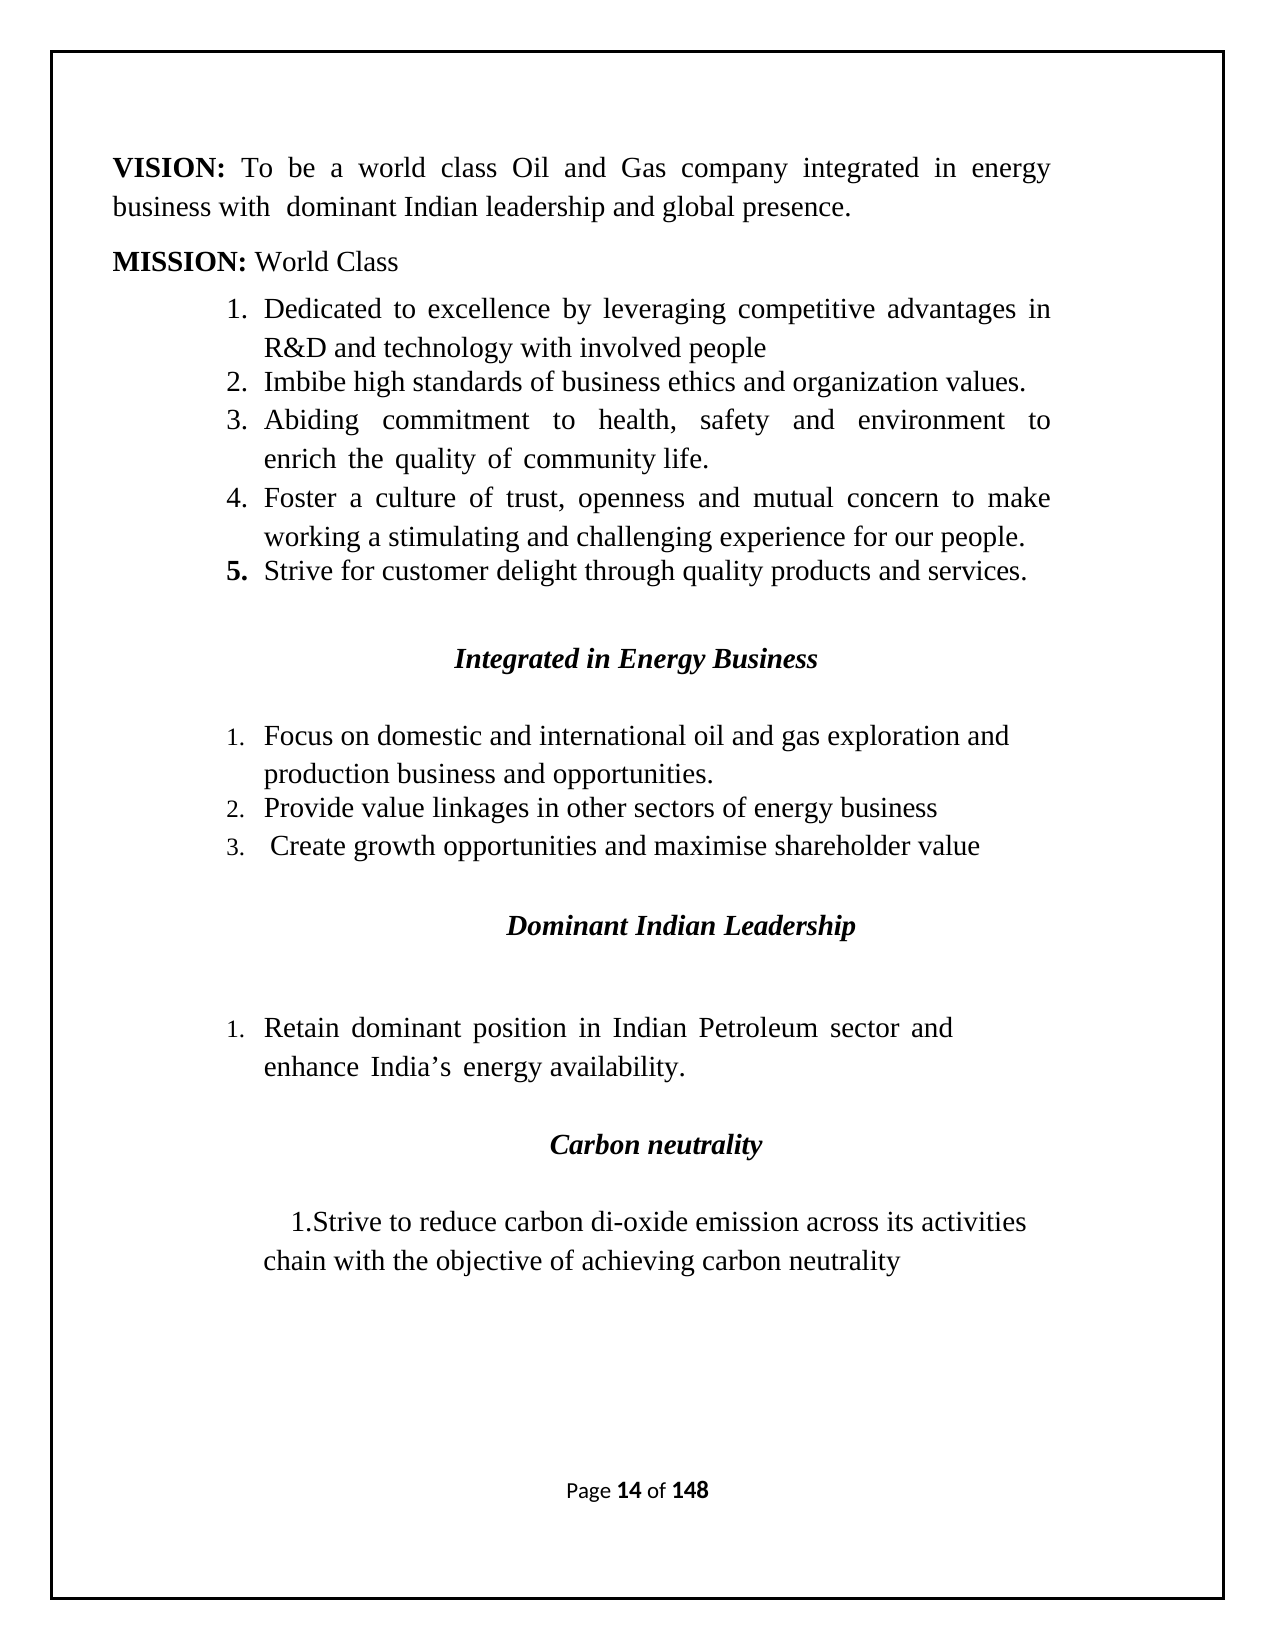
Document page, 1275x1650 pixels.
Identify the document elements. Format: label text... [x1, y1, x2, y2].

list Imbibe high standards of business ethics and organization values. [226, 369, 1162, 397]
list Create growth opportunities and maximise shareholder value [226, 828, 1162, 862]
list Dedicated to excellence by leveraging competitive advantages in R&D and technology with involved people [226, 291, 1051, 364]
list Focus on domestic and international oil and gas exploration and production business and opportunities. [226, 718, 1051, 790]
text 1.Strive to reduce carbon di-oxide emission across its activities chain with the objective of achieving carbon neutrality [112, 1204, 1051, 1277]
list Retain dominant position in Indian Petroleum sector and enhance India’s energy availability. [226, 1010, 1051, 1083]
list Strive for customer delight through quality products and services. [226, 558, 1162, 586]
list Abiding commitment to health, safety and environment to enrich the quality of community life. [226, 402, 1051, 474]
subtitle MISSION: World Class [112, 244, 1162, 278]
text VISION: To be a world class Oil and Gas company integrated in energy business with dominant Indian leadership and global presence. [112, 150, 1051, 222]
subtitle Integrated in Energy Business [112, 641, 1162, 675]
list Foster a culture of trust, openness and mutual concern to make working a stimulating and challenging experience for our people. [226, 480, 1051, 552]
list Provide value linkages in other sectors of energy business [226, 795, 1162, 823]
subtitle Dominant Indian Leadership [112, 908, 1162, 942]
list Carbon neutrality [263, 1127, 1051, 1160]
